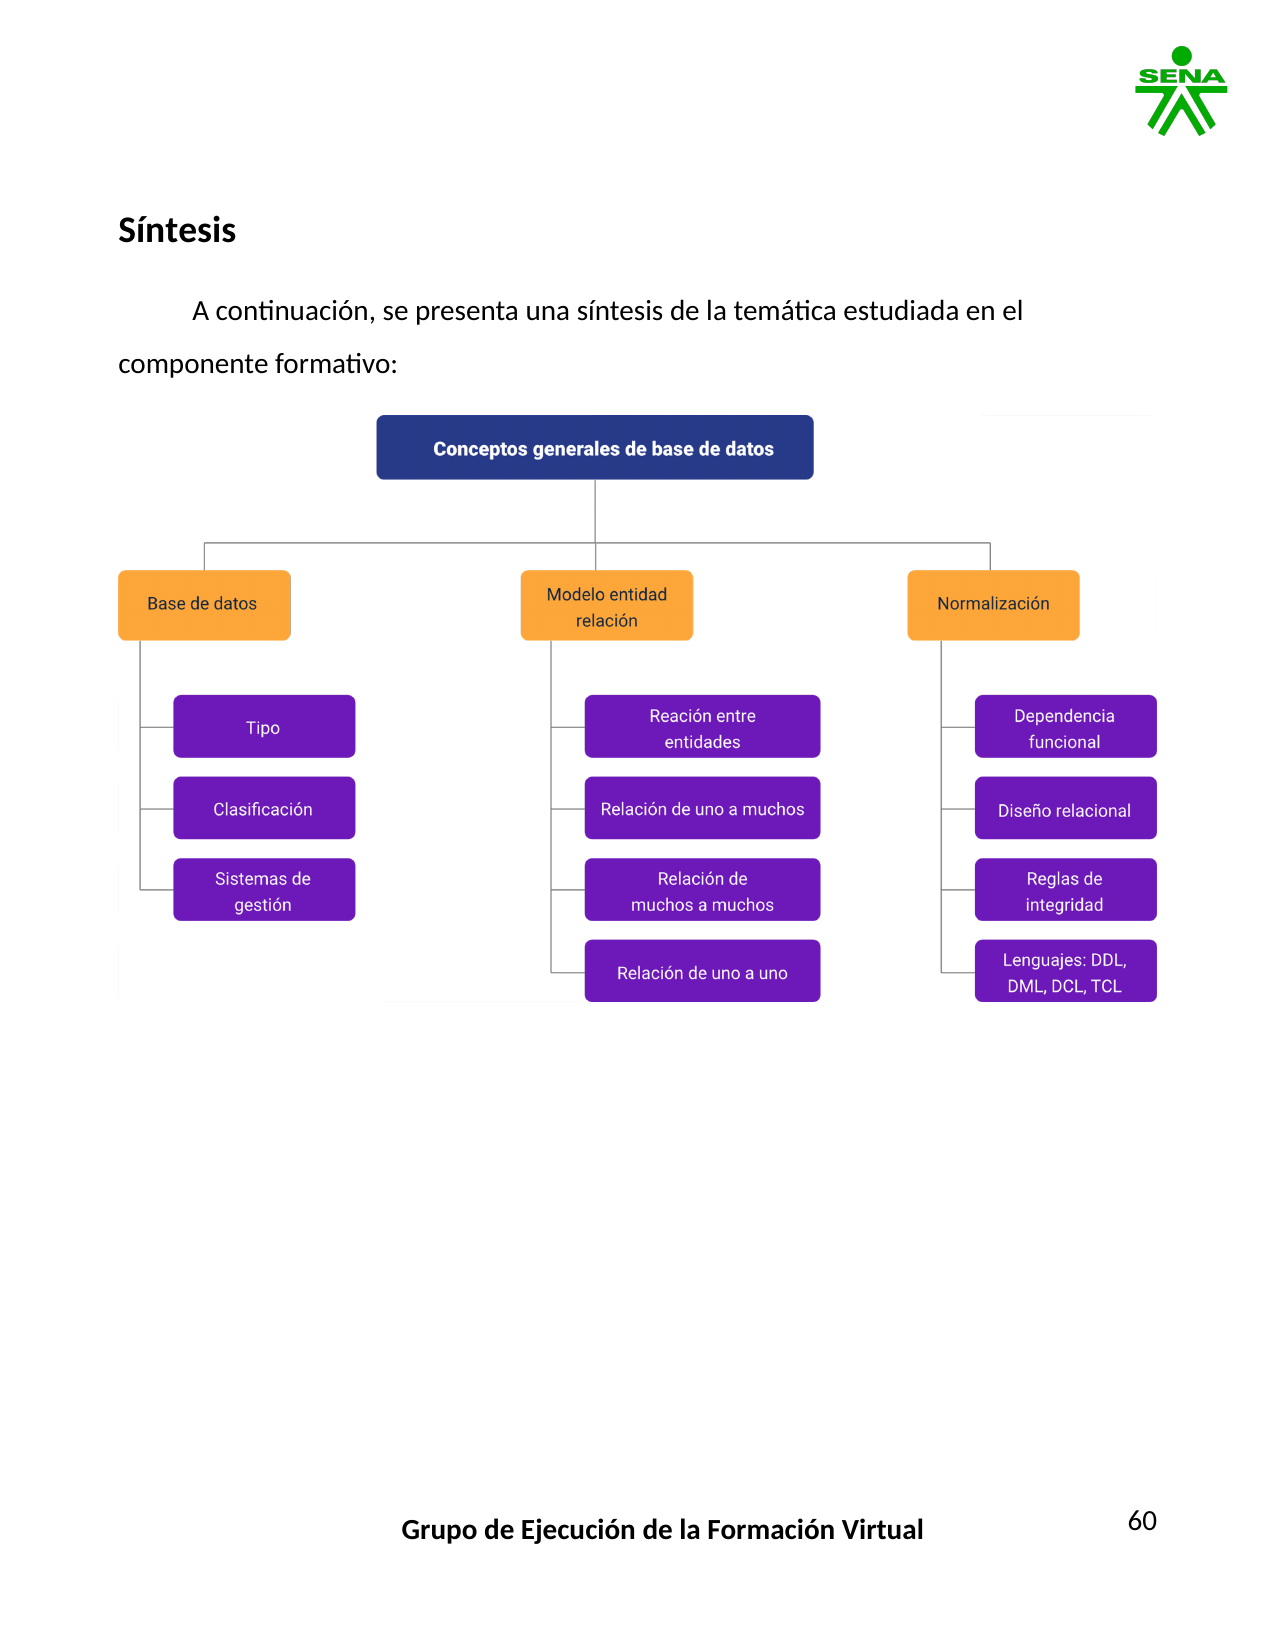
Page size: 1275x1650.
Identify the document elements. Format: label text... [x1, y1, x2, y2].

picture [1135, 46, 1228, 136]
text A continuación, se presenta una síntesis de la temática estudiada en el componente formativo: [118, 292, 1157, 381]
picture [118, 415, 1157, 1002]
text Síntesis [118, 206, 1157, 252]
